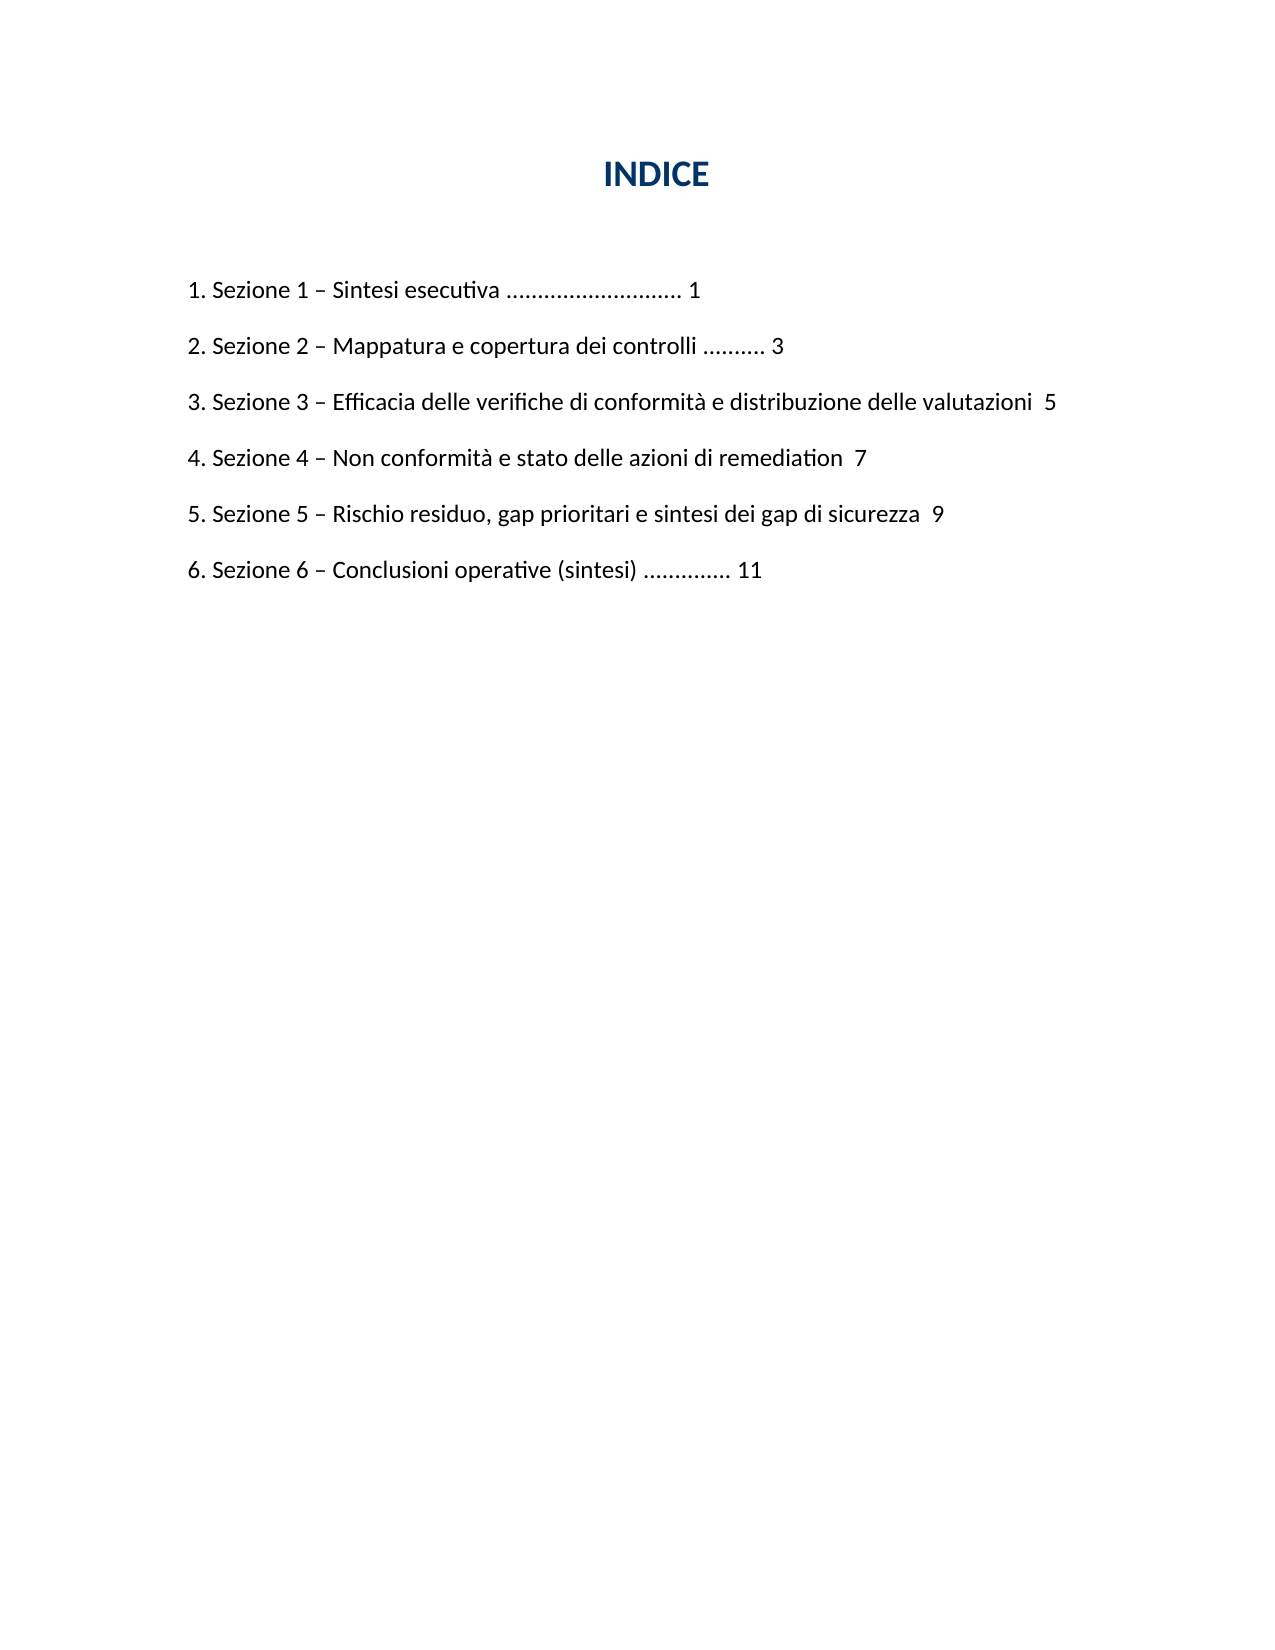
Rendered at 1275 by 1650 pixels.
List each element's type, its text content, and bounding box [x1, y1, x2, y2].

text 3. Sezione 3 – Efficacia delle verifiche di conformità e distribuzione delle valutazioni 5 [187, 386, 1125, 417]
text 4. Sezione 4 – Non conformità e stato delle azioni di remediation 7 [187, 442, 1125, 473]
text 6. Sezione 6 – Conclusioni operative (sintesi) .............. 11 [187, 554, 1125, 584]
text 5. Sezione 5 – Rischio residuo, gap prioritari e sintesi dei gap di sicurezza 9 [187, 498, 1125, 528]
text 2. Sezione 2 – Mappatura e copertura dei controlli .......... 3 [187, 330, 1125, 361]
text INDICE [187, 150, 1125, 196]
text 1. Sezione 1 – Sintesi esecutiva ............................ 1 [187, 274, 1125, 305]
